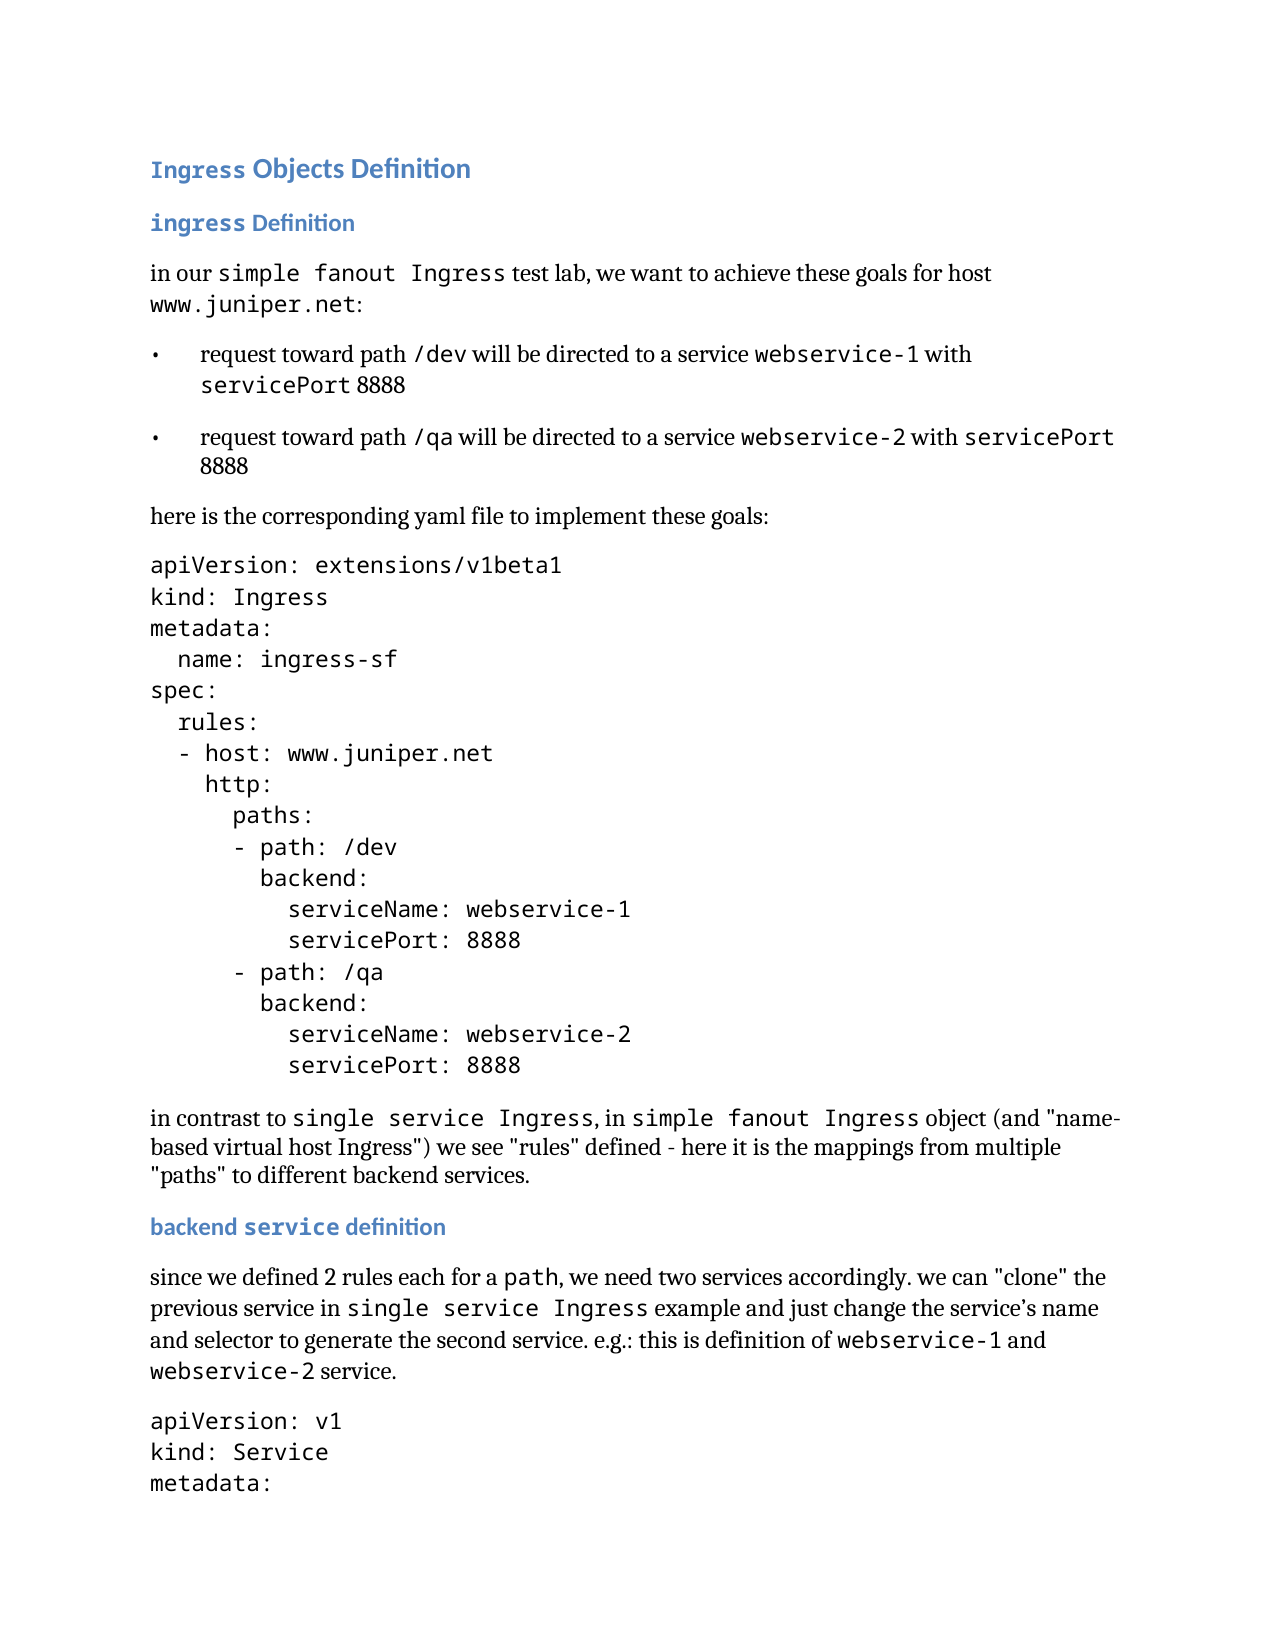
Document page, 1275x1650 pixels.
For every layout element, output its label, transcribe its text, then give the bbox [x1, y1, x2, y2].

list request toward path /dev will be directed to a service webservice-1 with servicePort 8888 [150, 338, 1125, 400]
text here is the corresponding yaml file to implement these goals: [150, 502, 1125, 531]
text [150, 1405, 1125, 1498]
subtitle ingress Definition [150, 206, 1125, 238]
text since we defined 2 rules each for a path, we need two services accordingly. we can "clone" the previous service in single service Ingress example and just change the service’s name and selector to generate the second service. e.g.: this is definition of webservice-1 and webservice-2 service. [150, 1261, 1125, 1386]
text in contrast to single service Ingress, in simple fanout Ingress object (and "name-based virtual host Ingress") we see "rules" defined - here it is the mappings from multiple "paths" to different backend services. [150, 1101, 1125, 1190]
subtitle backend service definition [150, 1211, 1125, 1242]
text in our simple fanout Ingress test lab, we want to achieve these goals for host www.juniper.net: [150, 256, 1125, 319]
text apiVersion: extensions/v1beta1 kind: Ingress metadata: name: ingress-sf spec: rules: - host: www.juniper.net http: paths: - path: /dev backend: serviceName: webservice-1 servicePort: 8888 - path: /qa backend: serviceName: webservice-2 servicePort: 8888 [150, 549, 1125, 1081]
list request toward path /qa will be directed to a service webservice-2 with servicePort 8888 [150, 421, 1125, 481]
subtitle Ingress Objects Definition [150, 150, 1125, 186]
